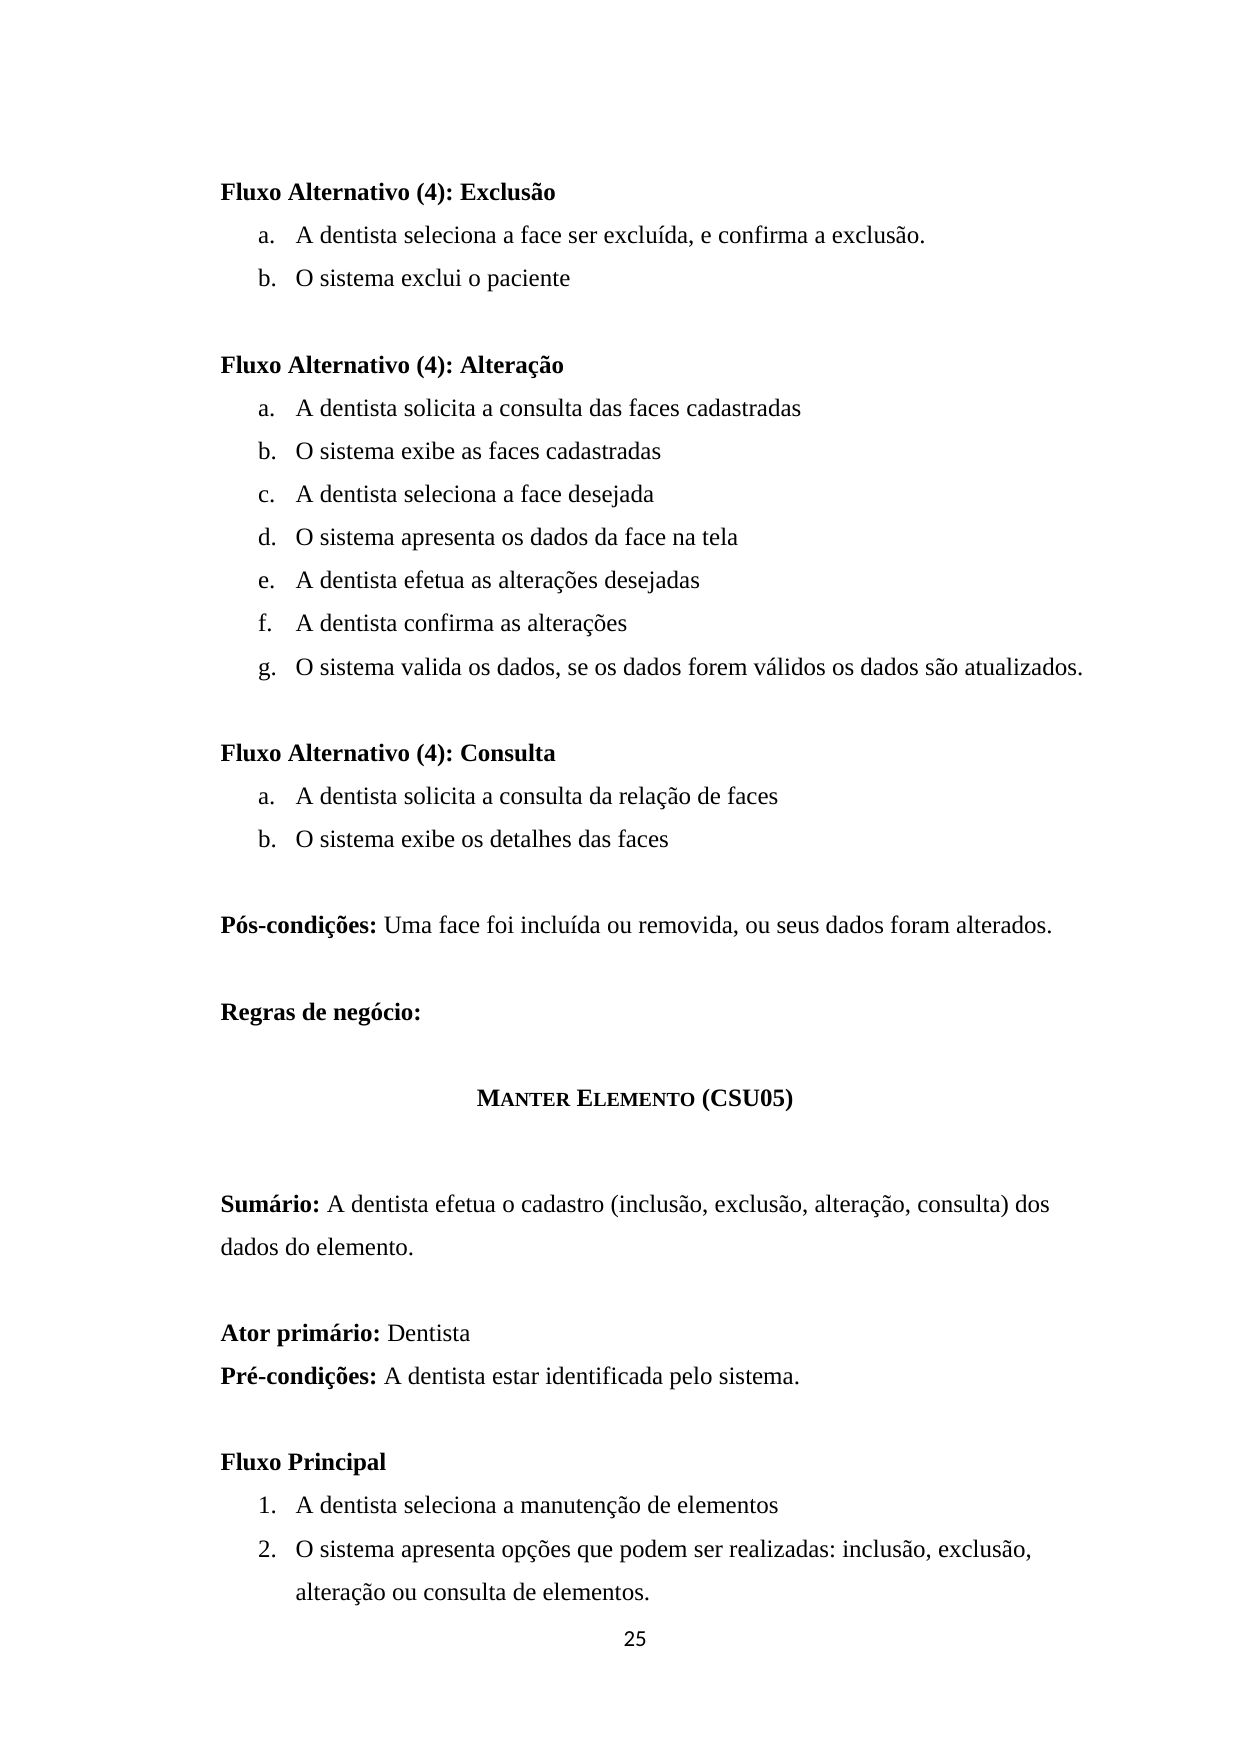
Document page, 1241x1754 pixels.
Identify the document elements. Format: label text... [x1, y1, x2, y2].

list A dentista solicita a consulta das faces cadastradas [258, 393, 1092, 422]
text Fluxo Principal [220, 1447, 1092, 1476]
list O sistema valida os dados, se os dados forem válidos os dados são atualizados. [258, 652, 1092, 680]
text Fluxo Alternativo (4): Alteração [220, 350, 1092, 378]
list A dentista solicita a consulta da relação de faces [258, 781, 1092, 810]
list A dentista seleciona a face ser excluída, e confirma a exclusão. [258, 220, 1092, 249]
list A dentista seleciona a face desejada [258, 479, 1092, 508]
text Fluxo Alternativo (4): Consulta [220, 738, 1092, 767]
text Pré-condições: A dentista estar identificada pelo sistema. [220, 1361, 1092, 1390]
list O sistema apresenta opções que podem ser realizadas: inclusão, exclusão, alteração ou consulta de elementos. [258, 1534, 1092, 1606]
text Regras de negócio: [220, 997, 1092, 1025]
list O sistema apresenta os dados da face na tela [258, 522, 1092, 551]
list O sistema exibe as faces cadastradas [258, 436, 1092, 465]
list A dentista confirma as alterações [258, 608, 1092, 637]
list A dentista seleciona a manutenção de elementos [258, 1491, 1092, 1519]
list A dentista efetua as alterações desejadas [258, 565, 1092, 594]
text Fluxo Alternativo (4): Exclusão [220, 177, 1092, 206]
text Pós-condições: Uma face foi incluída ou removida, ou seus dados foram alterados. [220, 910, 1092, 939]
list O sistema exclui o paciente [258, 263, 1092, 292]
table_header Manter Elemento (CSU05) [185, 1083, 1085, 1146]
text Sumário: A dentista efetua o cadastro (inclusão, exclusão, alteração, consulta) dos dados do elemento. [220, 1146, 1092, 1261]
list O sistema exibe os detalhes das faces [258, 824, 1092, 853]
text Ator primário: Dentista [220, 1318, 1092, 1347]
